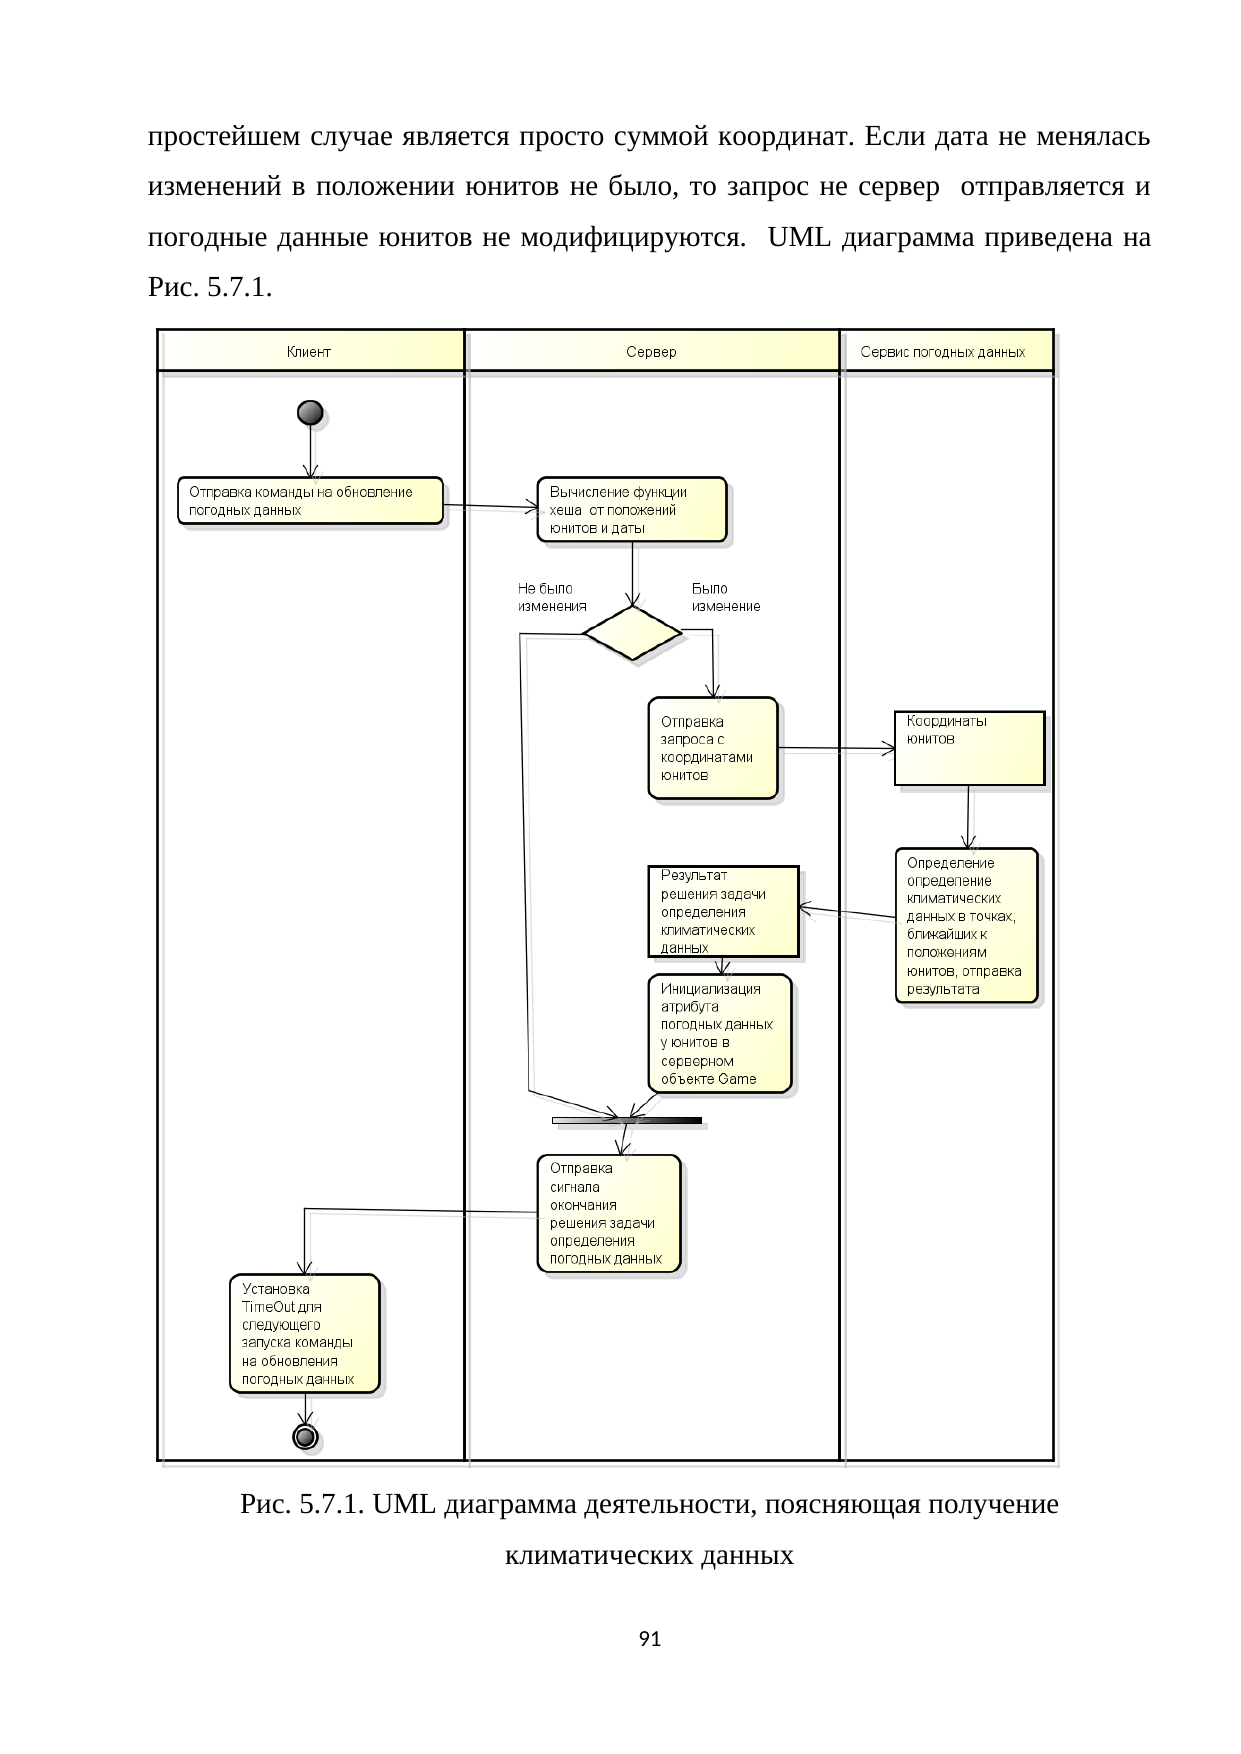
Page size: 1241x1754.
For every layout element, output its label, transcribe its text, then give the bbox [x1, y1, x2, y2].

picture [147, 319, 1075, 1473]
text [148, 118, 1152, 303]
text Рис. 5.7.1. UML диаграмма деятельности, поясняющая получение климатических данных [148, 1486, 1152, 1570]
